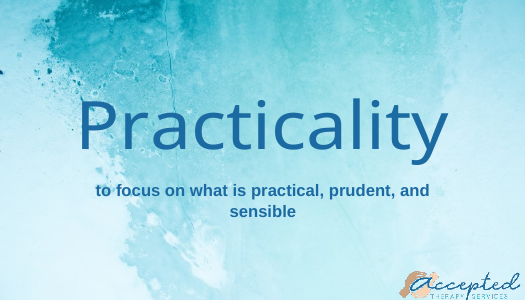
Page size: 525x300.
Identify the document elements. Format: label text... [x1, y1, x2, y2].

text to focus on what is practical, prudent, and sensible [74, 181, 451, 221]
picture [0, 0, 525, 300]
subtitle Practicality [39, 78, 486, 169]
